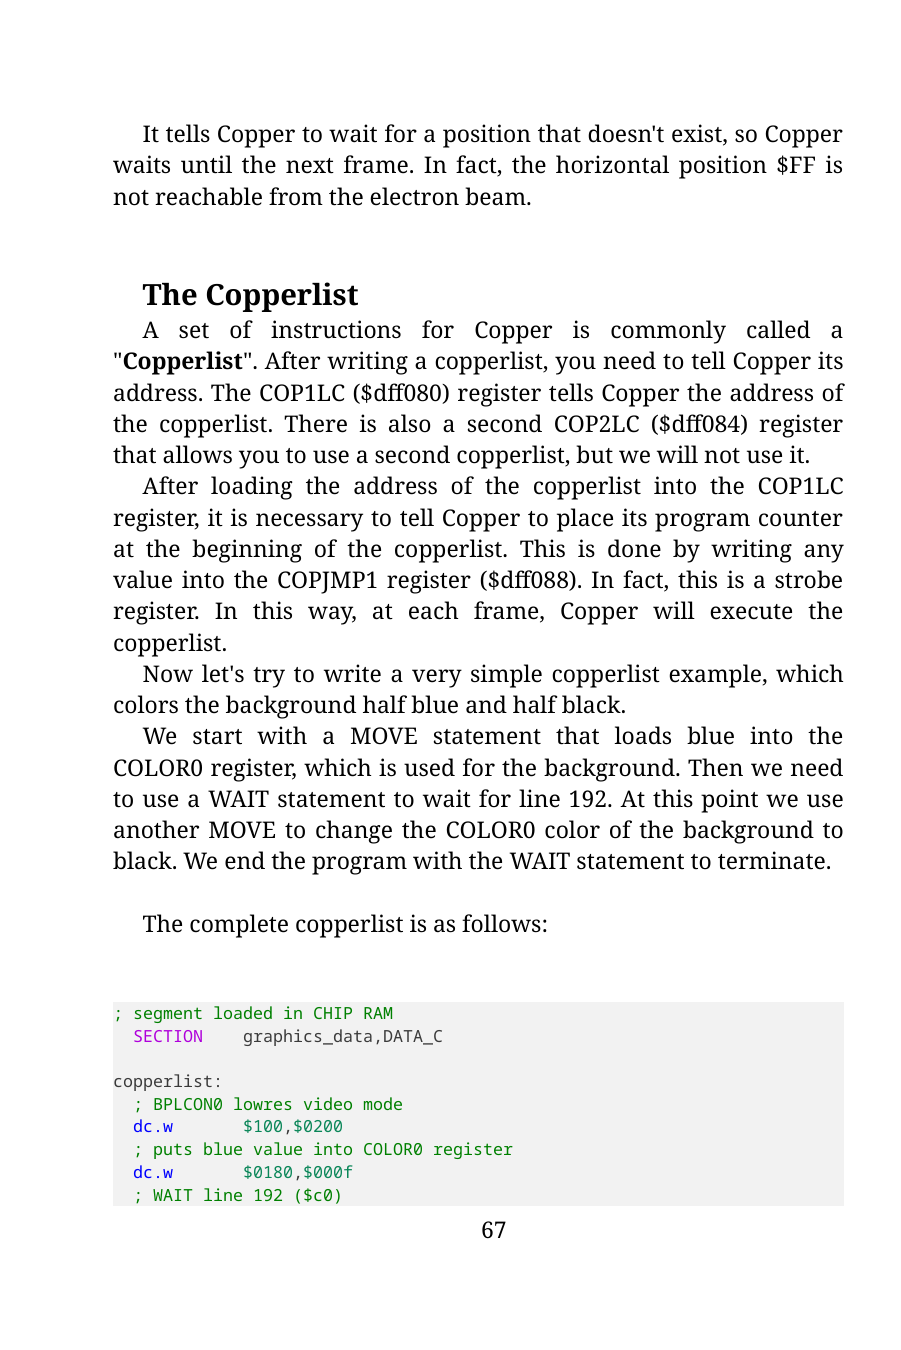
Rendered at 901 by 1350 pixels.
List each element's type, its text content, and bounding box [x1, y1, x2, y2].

text dc.w $100,$0200 [113, 1115, 844, 1138]
text After loading the address of the copperlist into the COP1LC register, it is necessary to tell Copper to place its program counter at the beginning of the copperlist. This is done by writing any value into the COPJMP1 register ($dff088). In fact, this is a strobe register. In this way, at each frame, Copper will execute the copperlist. [113, 470, 844, 658]
text ; BPLCON0 lowres video mode [113, 1092, 844, 1115]
text Now let's try to write a very simple copperlist example, which colors the background half blue and half black. [113, 658, 844, 720]
text The complete copperlist is as follows: [113, 908, 844, 939]
text ; puts blue value into COLOR0 register [113, 1138, 844, 1161]
text We start with a MOVE statement that loads blue into the COLOR0 register, which is used for the background. Then we need to use a WAIT statement to wait for line 192. At this point we use another MOVE to change the COLOR0 color of the background to black. We end the program with the WAIT statement to terminate. [113, 720, 844, 877]
text copperlist: [113, 1070, 844, 1092]
text SECTION graphics_data,DATA_C [113, 1024, 844, 1047]
text ; segment loaded in CHIP RAM [113, 1002, 844, 1024]
text It tells Copper to wait for a position that doesn't exist, so Copper waits until the next frame. In fact, the horizontal position $FF is not reachable from the electron beam. [113, 118, 844, 212]
text dc.w $0180,$000f [113, 1161, 844, 1183]
text ; WAIT line 192 ($c0) [113, 1183, 844, 1206]
subtitle The Copperlist [113, 274, 844, 314]
text A set of instructions for Copper is commonly called a "Copperlist". After writing a copperlist, you need to tell Copper its address. The COP1LC ($dff080) register tells Copper the address of the copperlist. There is also a second COP2LC ($dff084) register that allows you to use a second copperlist, but we will not use it. [113, 314, 844, 470]
